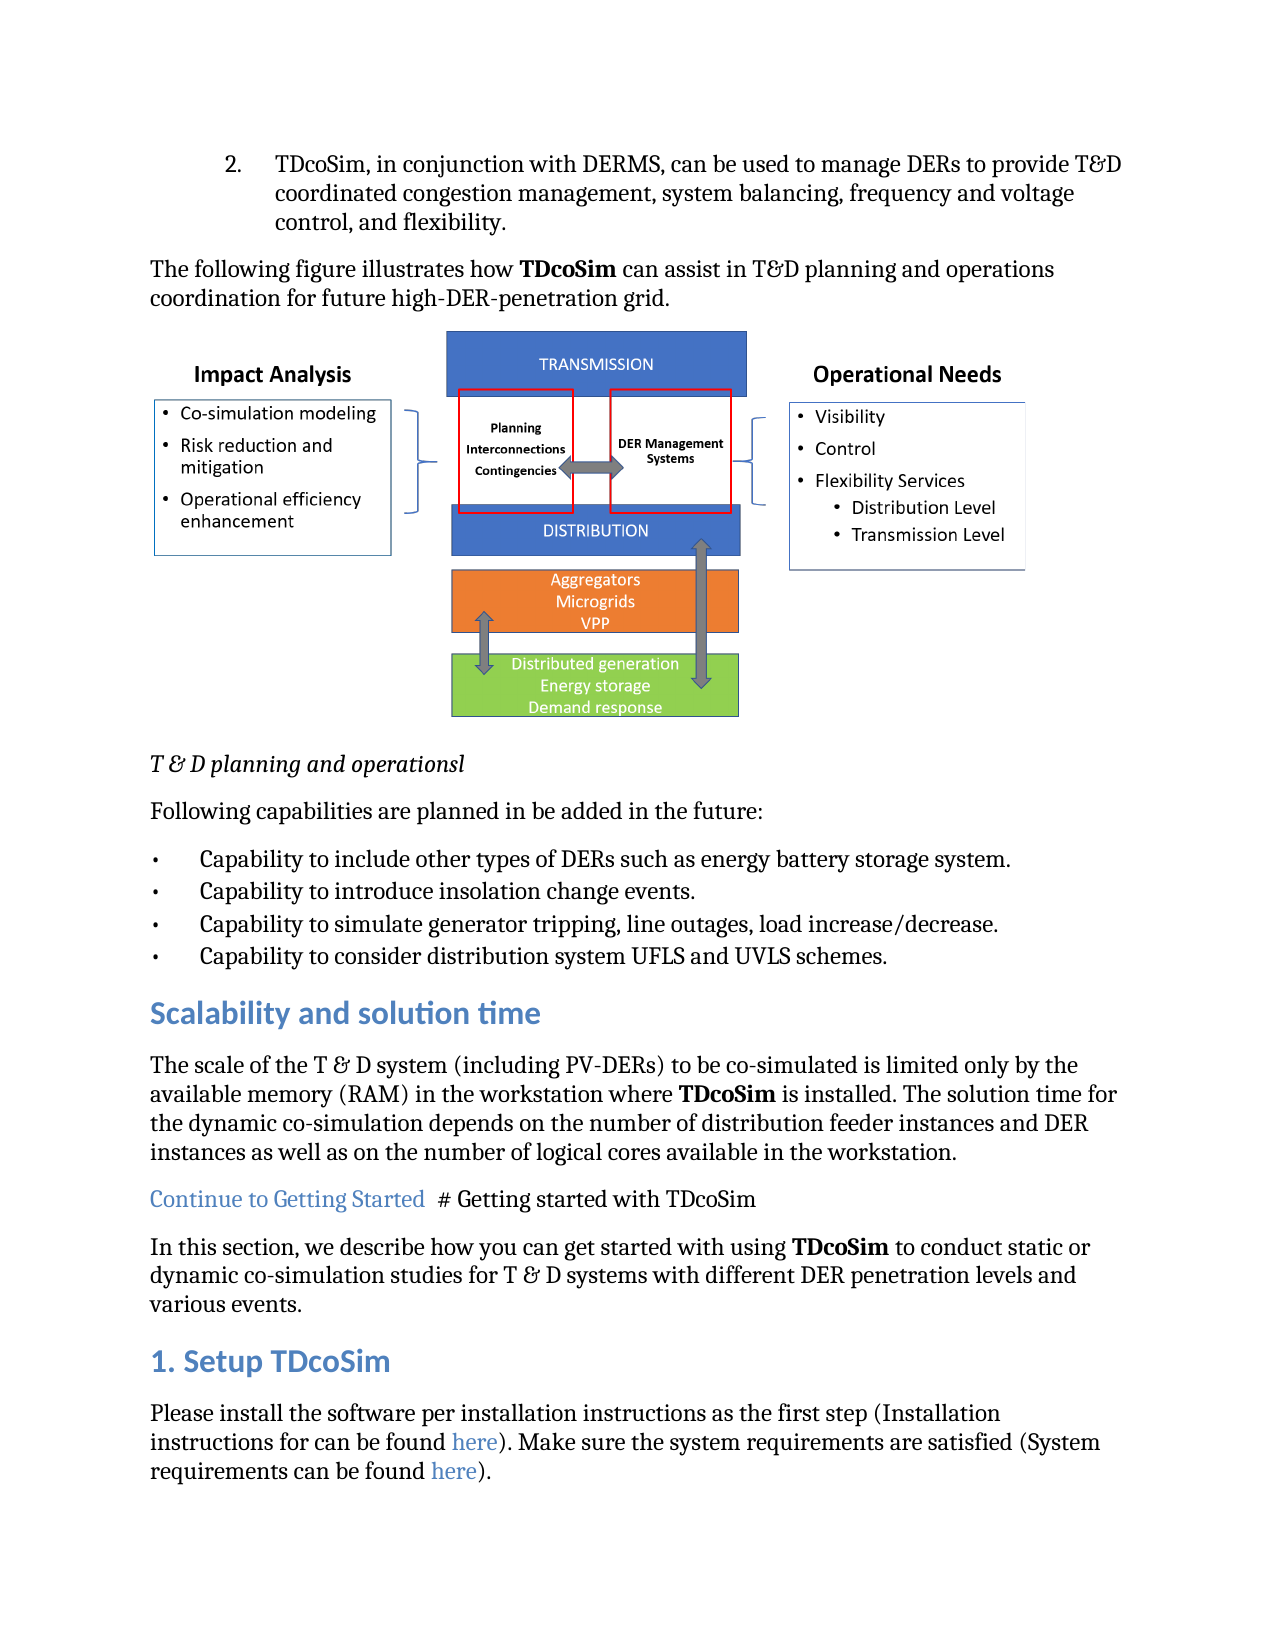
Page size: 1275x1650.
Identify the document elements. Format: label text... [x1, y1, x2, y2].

text In this section, we describe how you can get started with using TDcoSim to conduct static or dynamic co-simulation studies for T & D systems with different DER penetration levels and various events. [150, 1233, 1125, 1319]
list TDcoSim, in conjunction with DERMS, can be used to manage DERs to provide T&D coordinated congestion management, system balancing, frequency and voltage control, and flexibility. [225, 150, 1125, 236]
text T & D planning and operationsl [150, 750, 1125, 778]
list Capability to simulate generator tripping, line outages, load increase/decrease. [150, 910, 1125, 938]
text Please install the software per installation instructions as the first step (Installation instructions for can be found here). Make sure the system requirements are satisfied (System requirements can be found here). [150, 1399, 1125, 1485]
list Capability to introduce insolation change events. [150, 877, 1125, 906]
subtitle 1. Setup TDcoSim [150, 1340, 1125, 1380]
subtitle Scalability and solution time [150, 992, 1125, 1033]
text The following figure illustrates how TDcoSim can assist in T&D planning and operations coordination for future high-DER-penetration grid. [150, 255, 1125, 312]
text Following capabilities are planned in be added in the future: [150, 797, 1125, 826]
picture [150, 331, 1025, 729]
list Capability to consider distribution system UFLS and UVLS schemes. [150, 942, 1125, 971]
text Continue to Getting Started # Getting started with TDcoSim [150, 1185, 1125, 1214]
list Capability to include other types of DERs such as energy battery storage system. [150, 845, 1125, 873]
text The scale of the T & D system (including PV-DERs) to be co-simulated is limited only by the available memory (RAM) in the workstation where TDcoSim is installed. The solution time for the dynamic co-simulation depends on the number of distribution feeder instances and DER instances as well as on the number of logical cores available in the workstation. [150, 1051, 1125, 1166]
